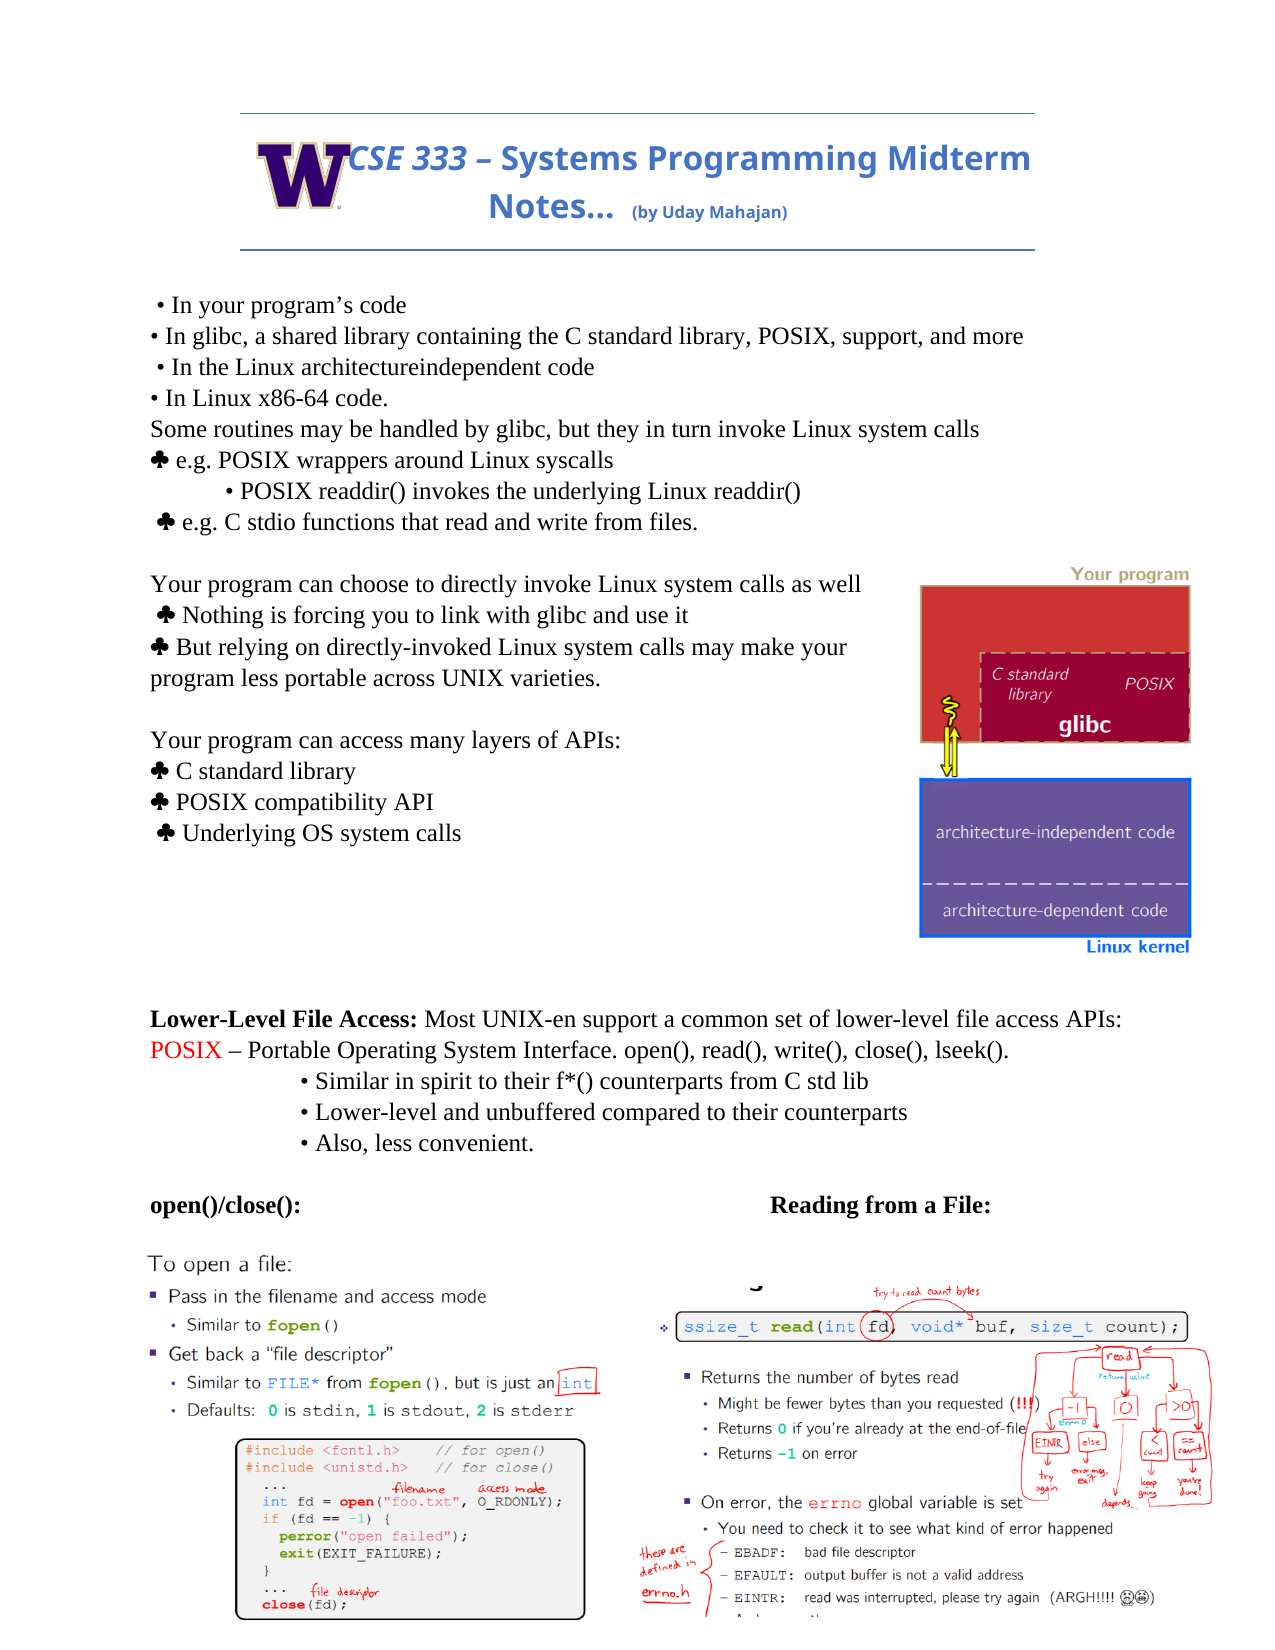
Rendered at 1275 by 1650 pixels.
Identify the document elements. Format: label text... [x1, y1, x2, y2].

text Some routines may be handled by glibc, but they in turn invoke Linux system calls [150, 414, 1125, 443]
text Your program can access many layers of APIs: [150, 725, 902, 753]
text e.g. C stdio functions that read and write from files. [150, 507, 1125, 536]
text • In glibc, a shared library containing the C standard library, POSIX, support, and more [150, 321, 1125, 350]
text • POSIX readdir() invokes the underlying Linux readdir() [150, 476, 1125, 505]
text • In Linux x86-64 code. [150, 383, 1125, 412]
text e.g. POSIX wrappers around Linux syscalls [150, 445, 1125, 474]
text Lower-Level File Access: Most UNIX-en support a common set of lower-level file access APIs: POSIX – Portable Operating System Interface. open(), read(), write(), close(), lseek(). [150, 1004, 1125, 1064]
text • In the Linux architectureindependent code [150, 352, 1125, 381]
text open()/close(): Reading from a File: [150, 1190, 1125, 1219]
picture [256, 142, 353, 209]
text Your program can choose to directly invoke Linux system calls as well [150, 569, 902, 598]
text Underlying OS system calls [150, 818, 902, 847]
text • Also, less convenient. [300, 1128, 1125, 1157]
text • In your program’s code [150, 290, 1125, 319]
text Nothing is forcing you to link with glibc and use it [150, 601, 902, 629]
text C standard library [150, 756, 902, 784]
text POSIX compatibility API [150, 787, 902, 816]
text • Similar in spirit to their f*() counterparts from C std lib [300, 1066, 1125, 1095]
picture [144, 1244, 1214, 1628]
text But relying on directly-invoked Linux system calls may make your program less portable across UNIX varieties. [150, 632, 902, 691]
text • Lower-level and unbuffered compared to their counterparts [300, 1097, 1125, 1126]
picture [902, 551, 1193, 958]
